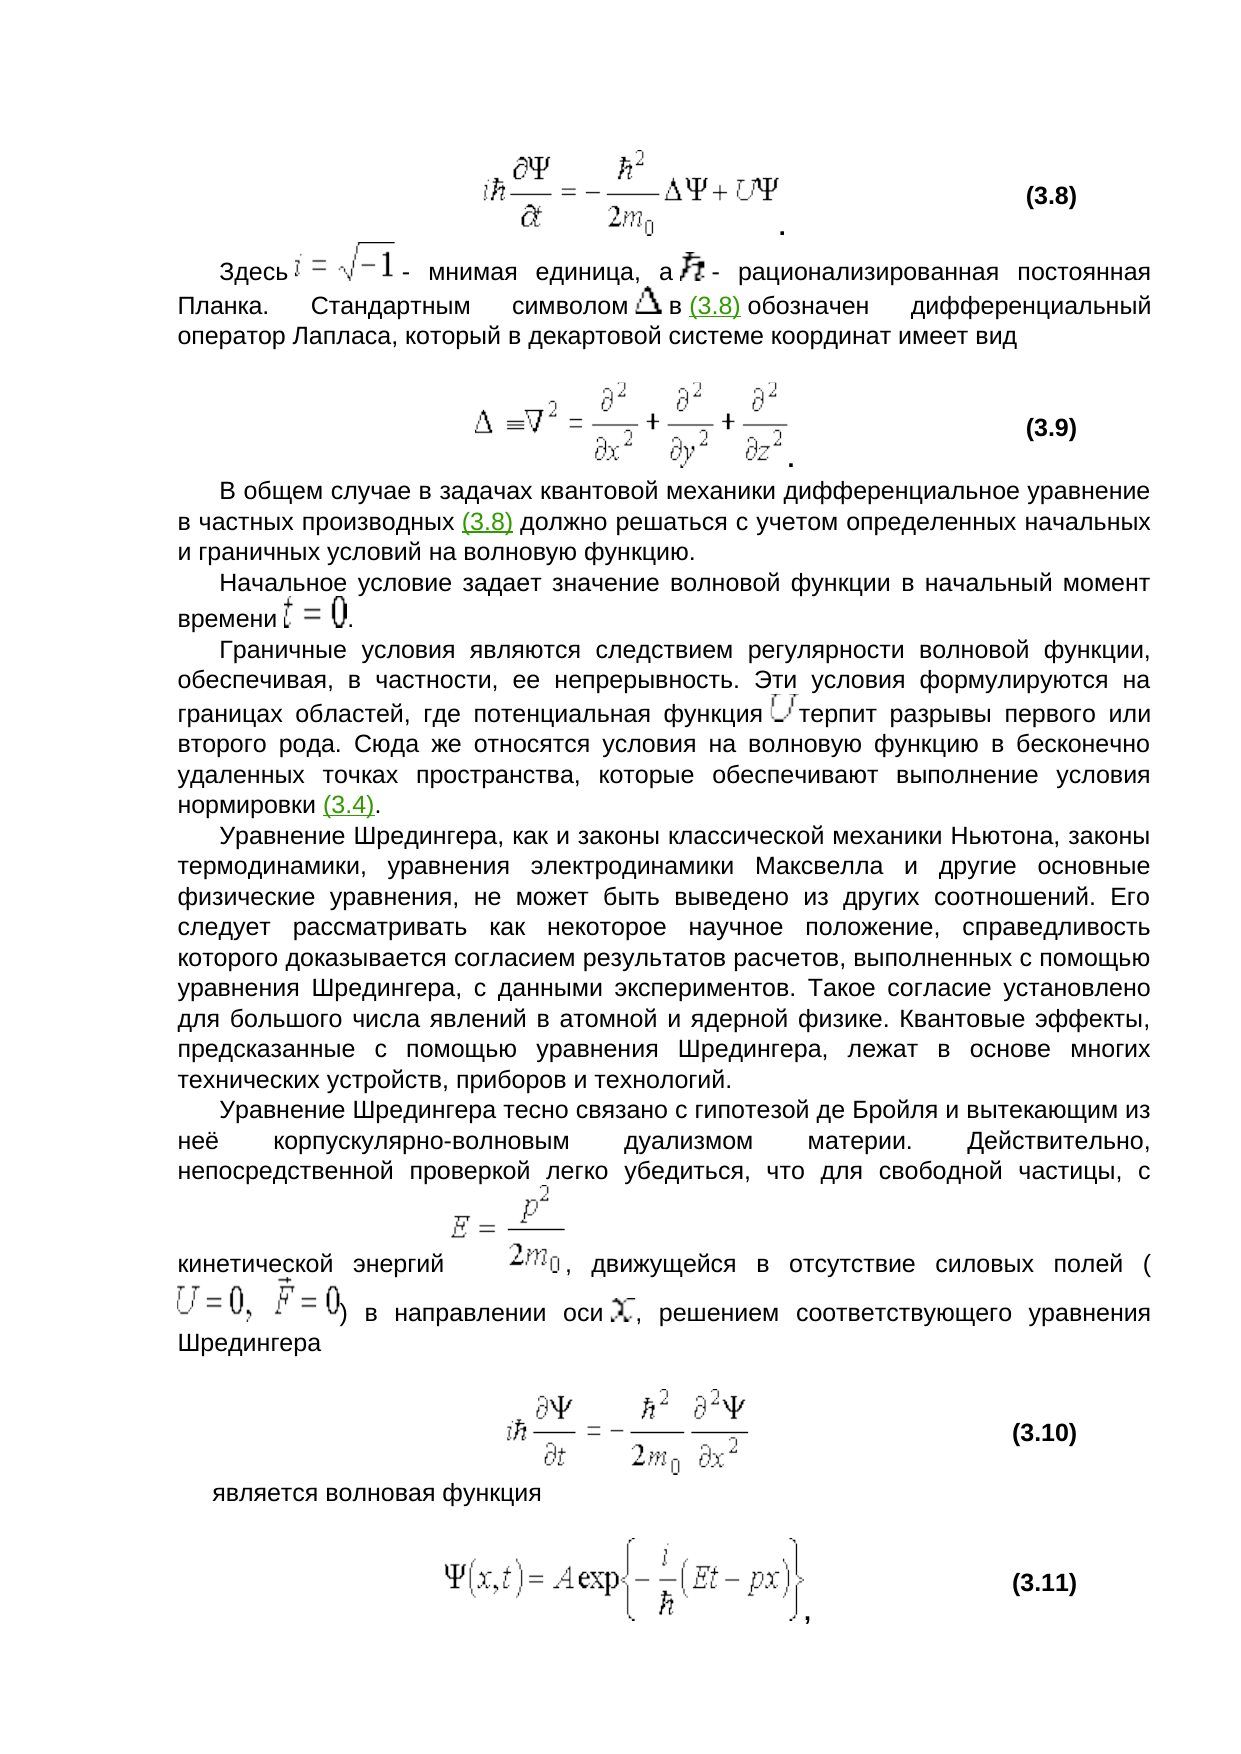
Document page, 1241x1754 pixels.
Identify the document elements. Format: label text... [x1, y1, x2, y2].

picture [507, 1389, 749, 1475]
table_header [250, 1388, 1005, 1476]
text В общем случае в задачах квантовой механики дифференциальное уравнение в частных производных (3.8) должно решаться с учетом определенных начальных и граничных условий на волновую функцию. [177, 474, 1152, 566]
text Уравнение Шредингера тесно связано с гипотезой де Бройля и вытекающим из неё корпускулярно-волновым дуализмом материи. Действительно, непосредственной проверкой легко убедиться, что для свободной частицы, с кинетической энергий , движущейся в отсутствие силовых полей () в направлении оси , решением соответствующего уравнения Шредингера [177, 1093, 1152, 1357]
picture [770, 694, 799, 722]
picture [610, 1298, 636, 1322]
table_header , [250, 1537, 1005, 1628]
table_header (3.9) [1019, 380, 1078, 474]
text Граничные условия являются следствием регулярности волновой функции, обеспечивая, в частности, ее непрерывность. Эти условия формулируются на границах областей, где потенциальная функция терпит разрывы первого или второго рода. Сюда же относятся условия на волновую функцию в бесконечно удаленных точках пространства, которые обеспечивают выполнение условия нормировки (3.4). [177, 633, 1152, 819]
text Начальное условие задает значение волновой функции в начальный момент времени . [177, 566, 1152, 633]
picture [451, 1185, 565, 1273]
table_header (3.8) [1019, 149, 1078, 242]
picture [284, 596, 347, 628]
picture [475, 382, 788, 468]
table_header (3.10) [1005, 1388, 1078, 1476]
text Здесь - мнимая единица, а - рационализированная постоянная Планка. Стандартным символом в (3.8) обозначен дифференциальный оператор Лапласа, который в декартовой системе координат имеет вид [177, 242, 1152, 350]
table_header (3.11) [1005, 1537, 1078, 1628]
picture [483, 150, 779, 236]
table_header . [250, 149, 1019, 242]
text является волновая функция [177, 1476, 1152, 1507]
picture [295, 242, 395, 281]
text Уравнение Шредингера, как и законы классической механики Ньютона, законы термодинамики, уравнения электродинамики Максвелла и другие основные физические уравнения, не может быть выведено из других соотношений. Его следует рассматривать как некоторое научное положение, справедливость которого доказывается согласием результатов расчетов, выполненных с помощью уравнения Шредингера, с данными экспериментов. Такое согласие установлено для большого числа явлений в атомной и ядерной физике. Квантовые эффекты, предсказанные с помощью уравнения Шредингера, лежат в основе многих технических устройств, приборов и технологий. [177, 819, 1152, 1093]
picture [680, 252, 705, 281]
picture [177, 1277, 340, 1322]
table_header . [250, 380, 1019, 474]
picture [444, 1538, 804, 1621]
picture [635, 286, 662, 314]
